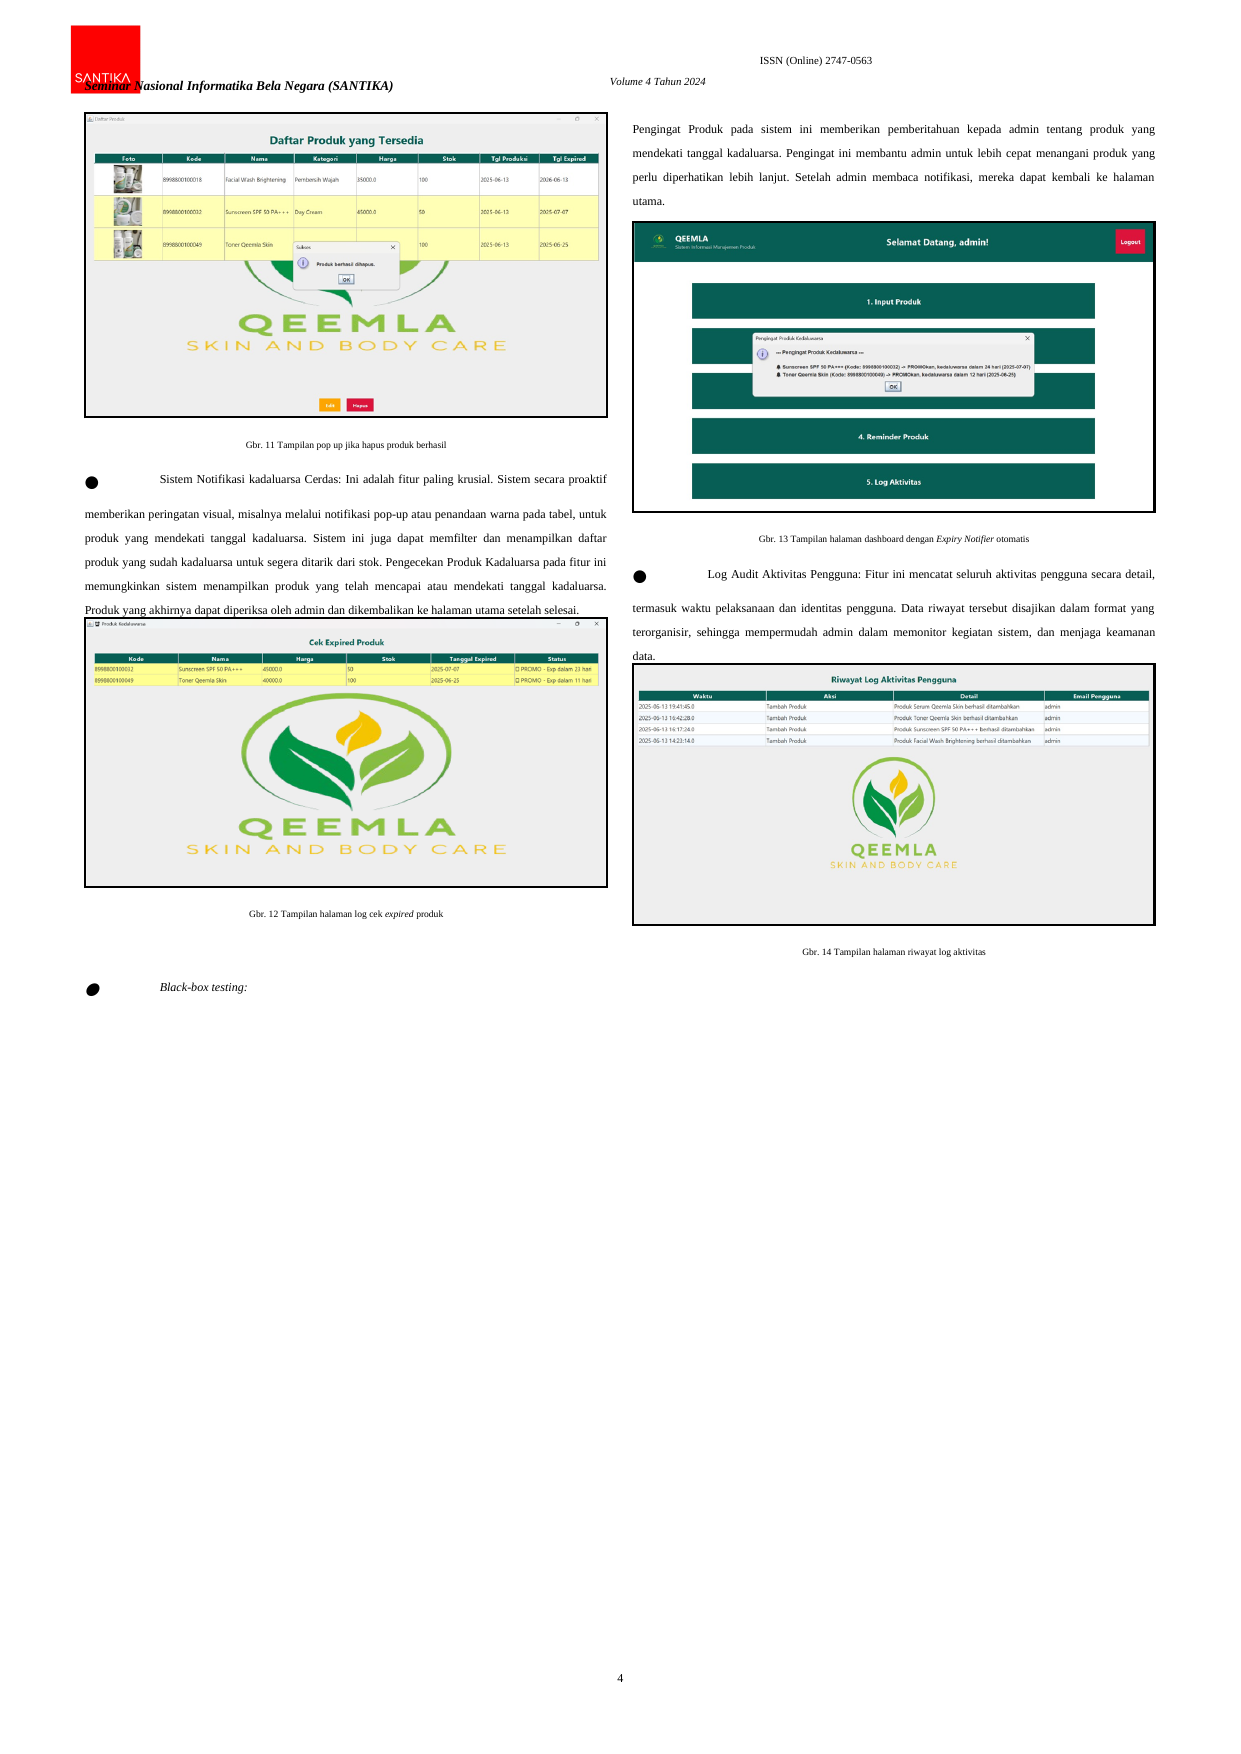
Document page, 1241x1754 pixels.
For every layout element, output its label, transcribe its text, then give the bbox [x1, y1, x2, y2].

text Gbr. 12 Tampilan halaman log cek expired produk [84, 901, 608, 920]
picture [634, 223, 1153, 511]
text Gbr. 14 Tampilan halaman riwayat log aktivitas [632, 938, 1156, 957]
picture [634, 665, 1153, 924]
list Log Audit Aktivitas Pengguna: Fitur ini mencatat seluruh aktivitas pengguna secara detail, termasuk waktu pelaksanaan dan identitas pengguna. Data riwayat tersebut disajikan dalam format yang terorganisir, sehingga mempermudah admin dalam memonitor kegiatan sistem, dan menjaga keamanan data. [632, 557, 1156, 663]
list Sistem Notifikasi kadaluarsa Cerdas: Ini adalah fitur paling krusial. Sistem secara proaktif memberikan peringatan visual, misalnya melalui notifikasi pop-up atau penandaan warna pada tabel, untuk produk yang mendekati tanggal kadaluarsa. Sistem ini juga dapat memfilter dan menampilkan daftar produk yang sudah kadaluarsa untuk segera ditarik dari stok. Pengecekan Produk Kadaluarsa pada fitur ini memungkinkan sistem menampilkan produk yang telah mencapai atau mendekati tanggal kadaluarsa. Produk yang akhirnya dapat diperiksa oleh admin dan dikembalikan ke halaman utama setelah selesai. [84, 463, 608, 617]
picture [65, 18, 157, 101]
picture [86, 114, 606, 416]
text Pengingat Produk pada sistem ini memberikan pemberitahuan kepada admin tentang produk yang mendekati tanggal kadaluarsa. Pengingat ini membantu admin untuk lebih cepat menangani produk yang perlu diperhatikan lebih lanjut. Setelah admin membaca notifikasi, mereka dapat kembali ke halaman utama. [632, 112, 1156, 208]
list Black-box testing: [84, 970, 1156, 1004]
picture [86, 619, 606, 886]
text Gbr. 13 Tampilan halaman dashboard dengan Expiry Notifier otomatis [632, 525, 1156, 544]
text Gbr. 11 Tampilan pop up jika hapus produk berhasil [84, 431, 608, 450]
